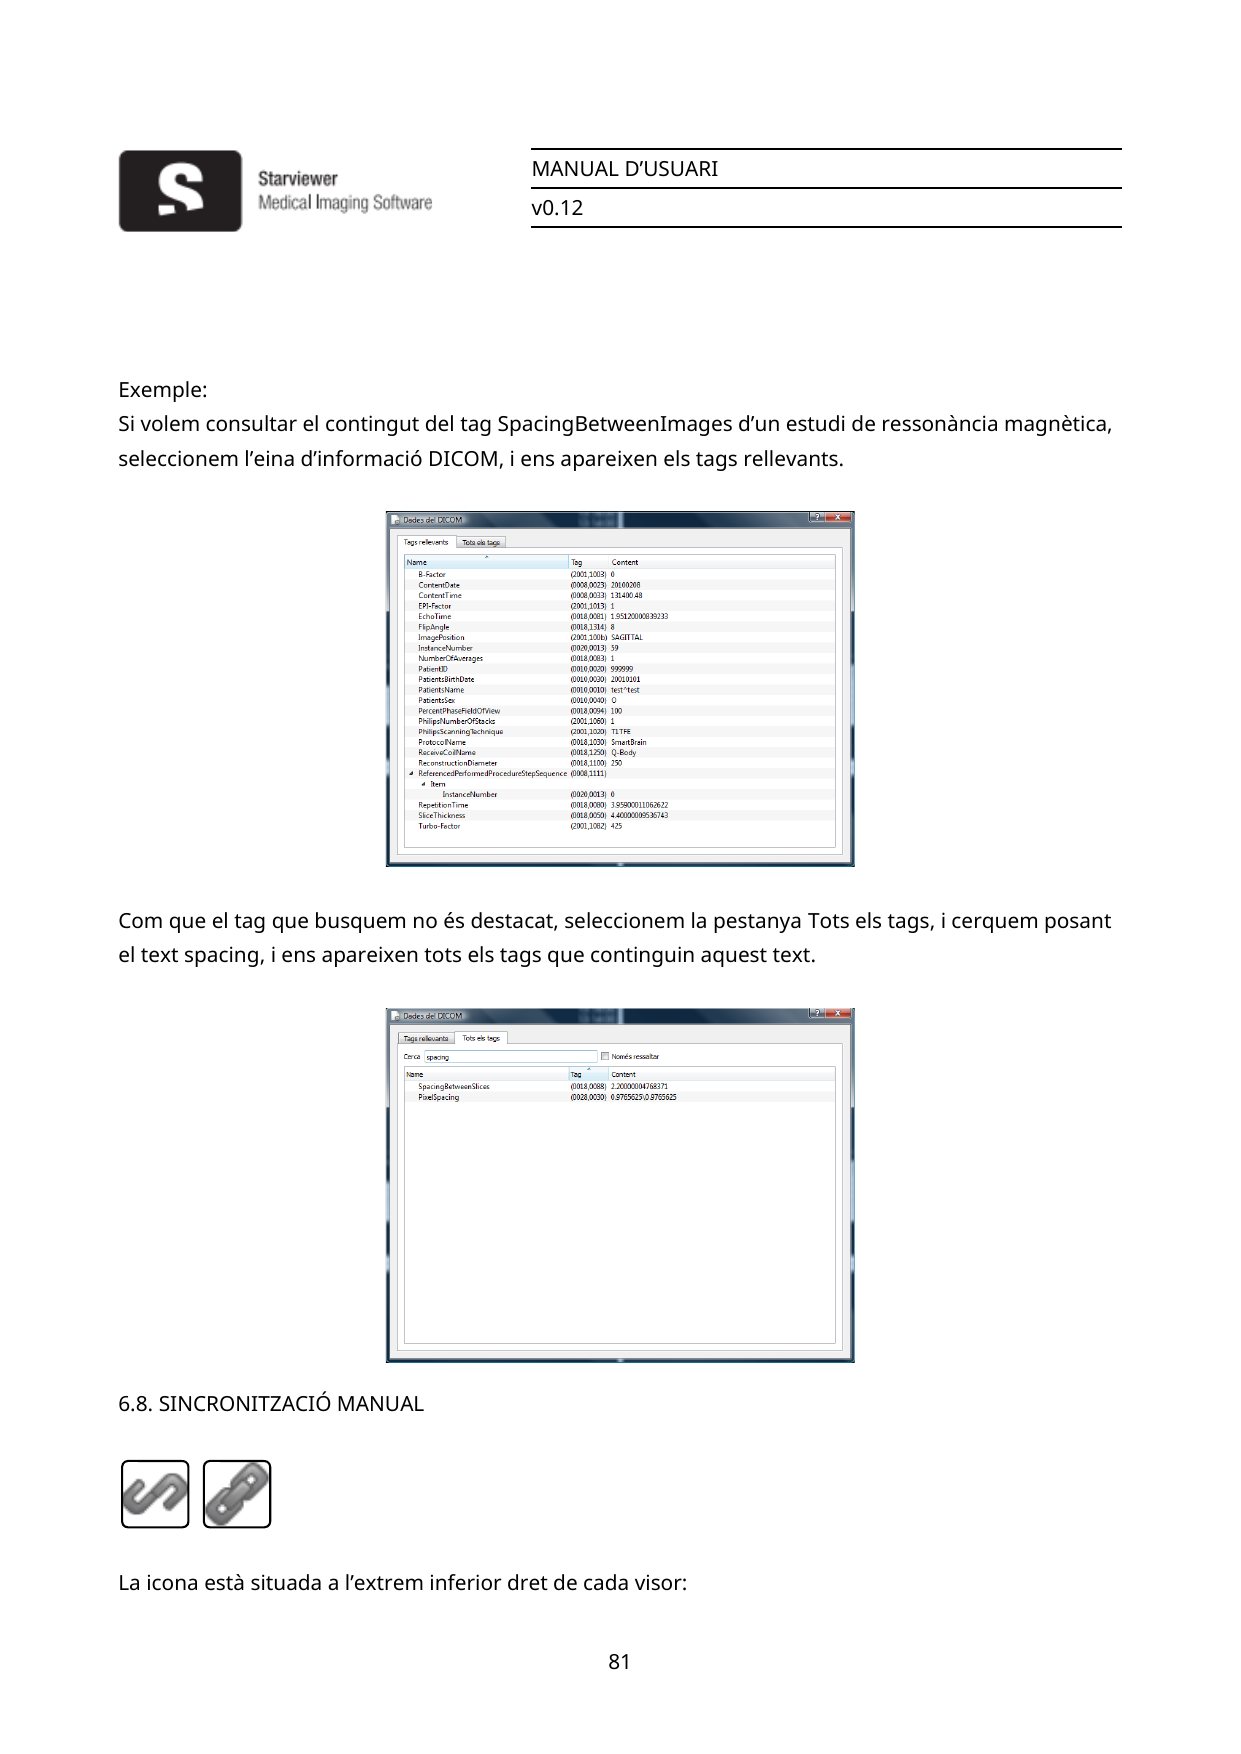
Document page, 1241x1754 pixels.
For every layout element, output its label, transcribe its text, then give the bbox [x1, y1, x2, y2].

text La icona està situada a l’extrem inferior dret de cada visor: [118, 1568, 1122, 1596]
text Com que el tag que busquem no és destacat, seleccionem la pestanya Tots els tags, i cerquem posant el text spacing, i ens apareixen tots els tags que continguin aquest text. [118, 906, 1122, 968]
picture [385, 1008, 855, 1363]
picture [124, 1462, 187, 1526]
subtitle Sincronització manual [118, 1389, 1122, 1417]
picture [205, 1462, 269, 1526]
picture [385, 511, 855, 867]
text Exemple: [118, 376, 1122, 404]
text Si volem consultar el contingut del tag SpacingBetweenImages d’un estudi de ressonància magnètica, seleccionem l’eina d’informació DICOM, i ens apareixen els tags rellevants. [118, 409, 1122, 472]
